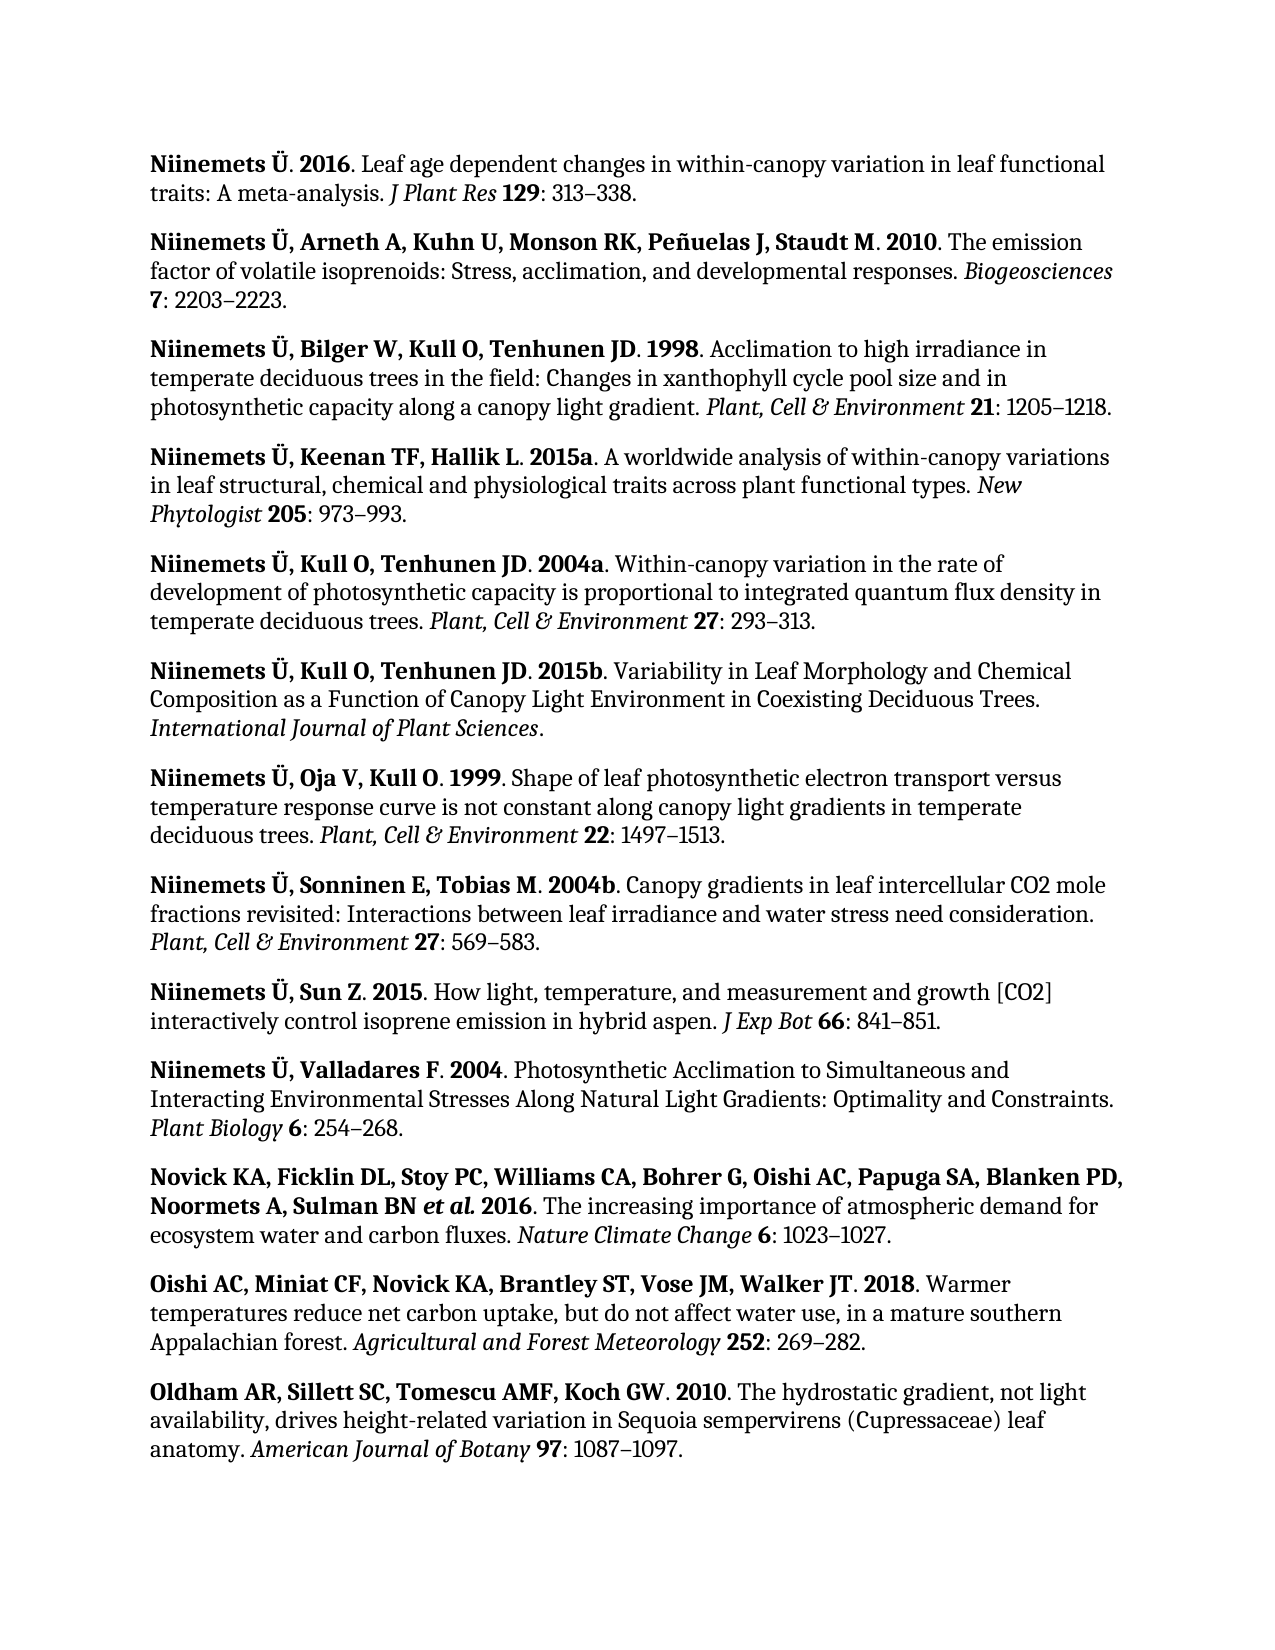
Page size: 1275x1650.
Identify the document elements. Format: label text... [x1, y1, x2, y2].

text Niinemets Ü, Valladares F. 2004. Photosynthetic Acclimation to Simultaneous and Interacting Environmental Stresses Along Natural Light Gradients: Optimality and Constraints. Plant Biology 6: 254–268. [150, 1056, 1125, 1142]
text Oldham AR, Sillett SC, Tomescu AMF, Koch GW. 2010. The hydrostatic gradient, not light availability, drives height-related variation in Sequoia sempervirens (Cupressaceae) leaf anatomy. American Journal of Botany 97: 1087–1097. [150, 1377, 1125, 1464]
text Niinemets Ü, Kull O, Tenhunen JD. 2015b. Variability in Leaf Morphology and Chemical Composition as a Function of Canopy Light Environment in Coexisting Deciduous Trees. International Journal of Plant Sciences. [150, 657, 1125, 743]
text Novick KA, Ficklin DL, Stoy PC, Williams CA, Bohrer G, Oishi AC, Papuga SA, Blanken PD, Noormets A, Sulman BN et al. 2016. The increasing importance of atmospheric demand for ecosystem water and carbon fluxes. Nature Climate Change 6: 1023–1027. [150, 1163, 1125, 1249]
text Niinemets Ü, Kull O, Tenhunen JD. 2004a. Within-canopy variation in the rate of development of photosynthetic capacity is proportional to integrated quantum flux density in temperate deciduous trees. Plant, Cell & Environment 27: 293–313. [150, 549, 1125, 636]
text Niinemets Ü, Bilger W, Kull O, Tenhunen JD. 1998. Acclimation to high irradiance in temperate deciduous trees in the field: Changes in xanthophyll cycle pool size and in photosynthetic capacity along a canopy light gradient. Plant, Cell & Environment 21: 1205–1218. [150, 335, 1125, 422]
text Niinemets Ü, Arneth A, Kuhn U, Monson RK, Peñuelas J, Staudt M. 2010. The emission factor of volatile isoprenoids: Stress, acclimation, and developmental responses. Biogeosciences 7: 2203–2223. [150, 228, 1125, 314]
text Niinemets Ü, Sonninen E, Tobias M. 2004b. Canopy gradients in leaf intercellular CO2 mole fractions revisited: Interactions between leaf irradiance and water stress need consideration. Plant, Cell & Environment 27: 569–583. [150, 871, 1125, 957]
text Niinemets Ü, Sun Z. 2015. How light, temperature, and measurement and growth [CO2] interactively control isoprene emission in hybrid aspen. J Exp Bot 66: 841–851. [150, 978, 1125, 1035]
text Niinemets Ü. 2016. Leaf age dependent changes in within-canopy variation in leaf functional traits: A meta-analysis. J Plant Res 129: 313–338. [150, 150, 1125, 207]
text Niinemets Ü, Oja V, Kull O. 1999. Shape of leaf photosynthetic electron transport versus temperature response curve is not constant along canopy light gradients in temperate deciduous trees. Plant, Cell & Environment 22: 1497–1513. [150, 764, 1125, 850]
text Niinemets Ü, Keenan TF, Hallik L. 2015a. A worldwide analysis of within-canopy variations in leaf structural, chemical and physiological traits across plant functional types. New Phytologist 205: 973–993. [150, 442, 1125, 529]
text Oishi AC, Miniat CF, Novick KA, Brantley ST, Vose JM, Walker JT. 2018. Warmer temperatures reduce net carbon uptake, but do not affect water use, in a mature southern Appalachian forest. Agricultural and Forest Meteorology 252: 269–282. [150, 1270, 1125, 1357]
